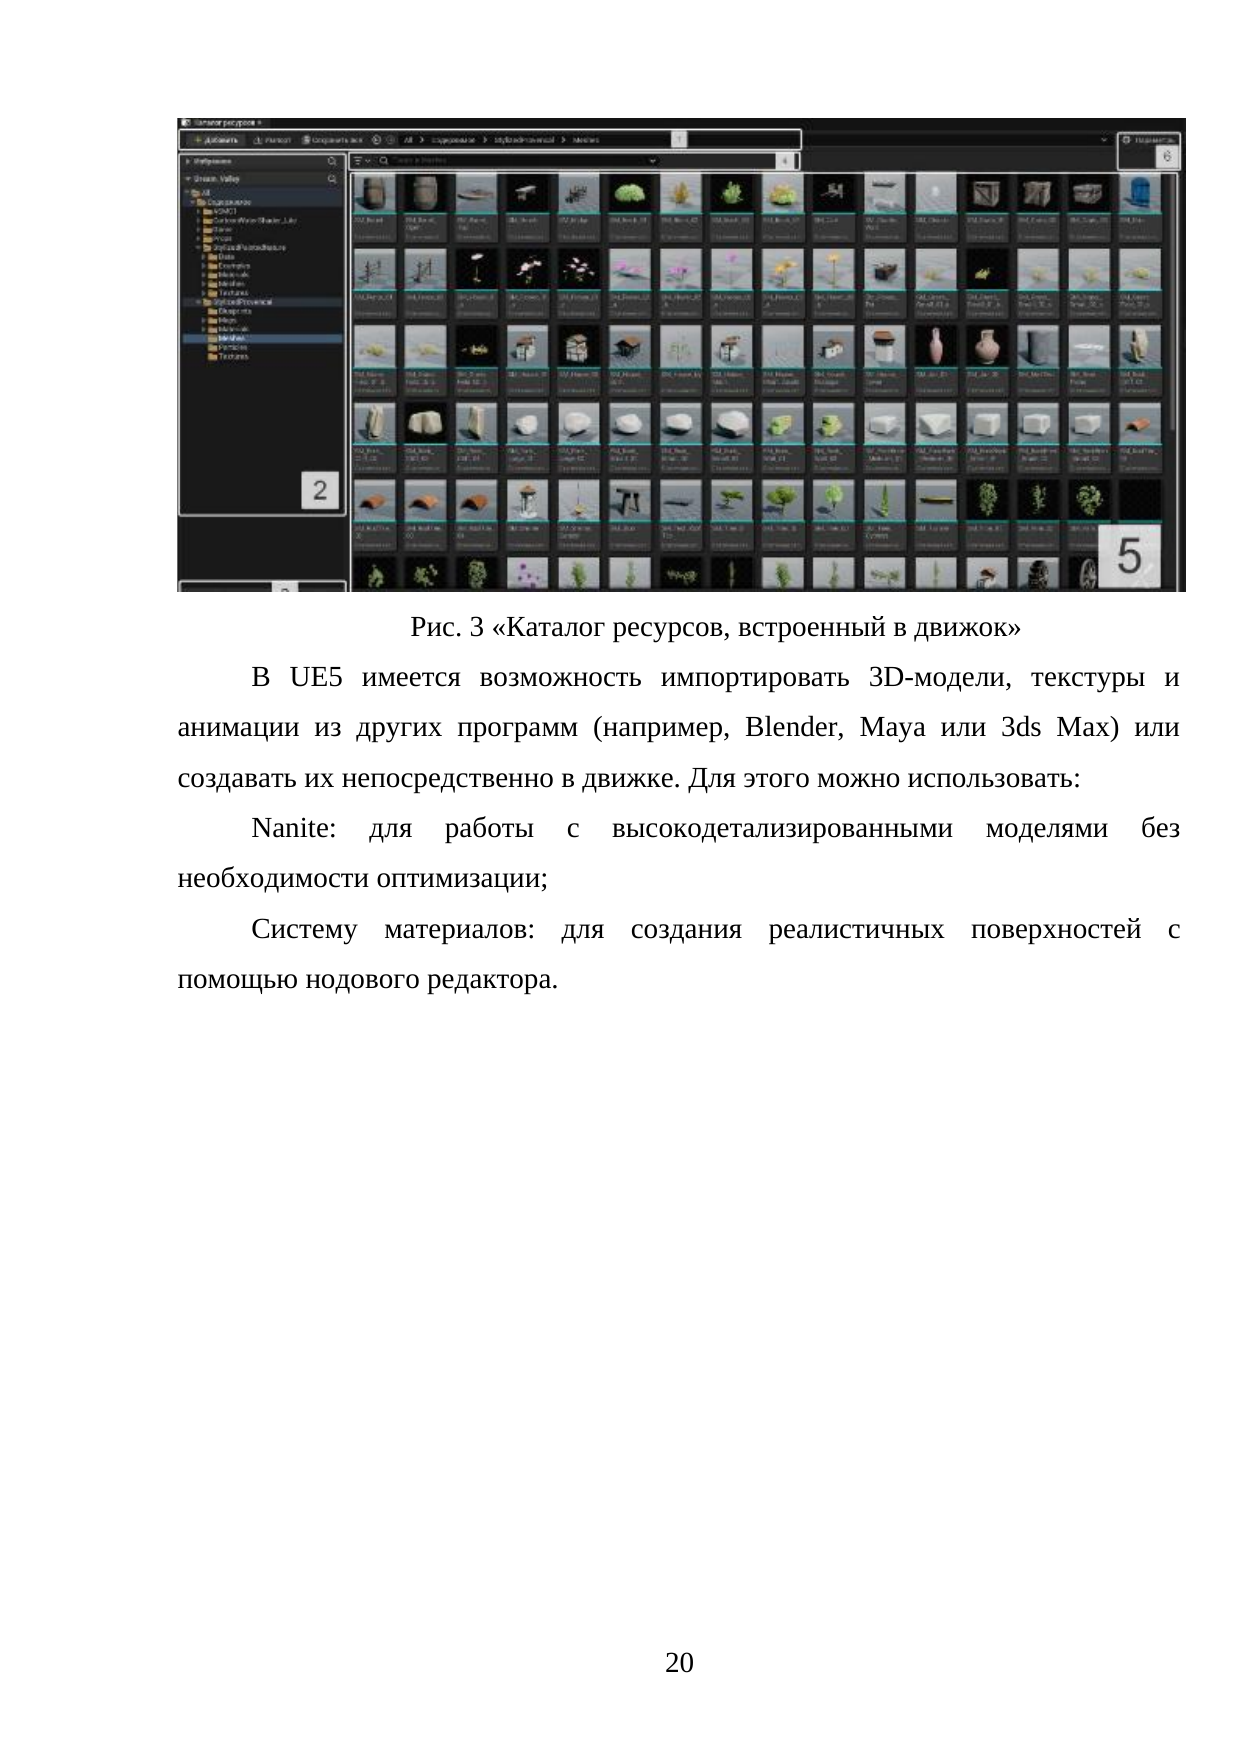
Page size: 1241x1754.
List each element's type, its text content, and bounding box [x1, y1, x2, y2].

text Рис. 3 «Каталог ресурсов, встроенный в движок» [177, 609, 1181, 642]
picture [177, 118, 1186, 592]
text В UE5 имеется возможность импортировать 3D-модели, текстуры и анимации из других программ (например, Blender, Maya или 3ds Max) или создавать их непосредственно в движке. Для этого можно использовать: [177, 659, 1181, 793]
text Систему материалов: для создания реалистичных поверхностей с помощью нодового редактора. [177, 911, 1181, 994]
text Nanite: для работы с высокодетализированными моделями без необходимости оптимизации; [177, 810, 1181, 894]
